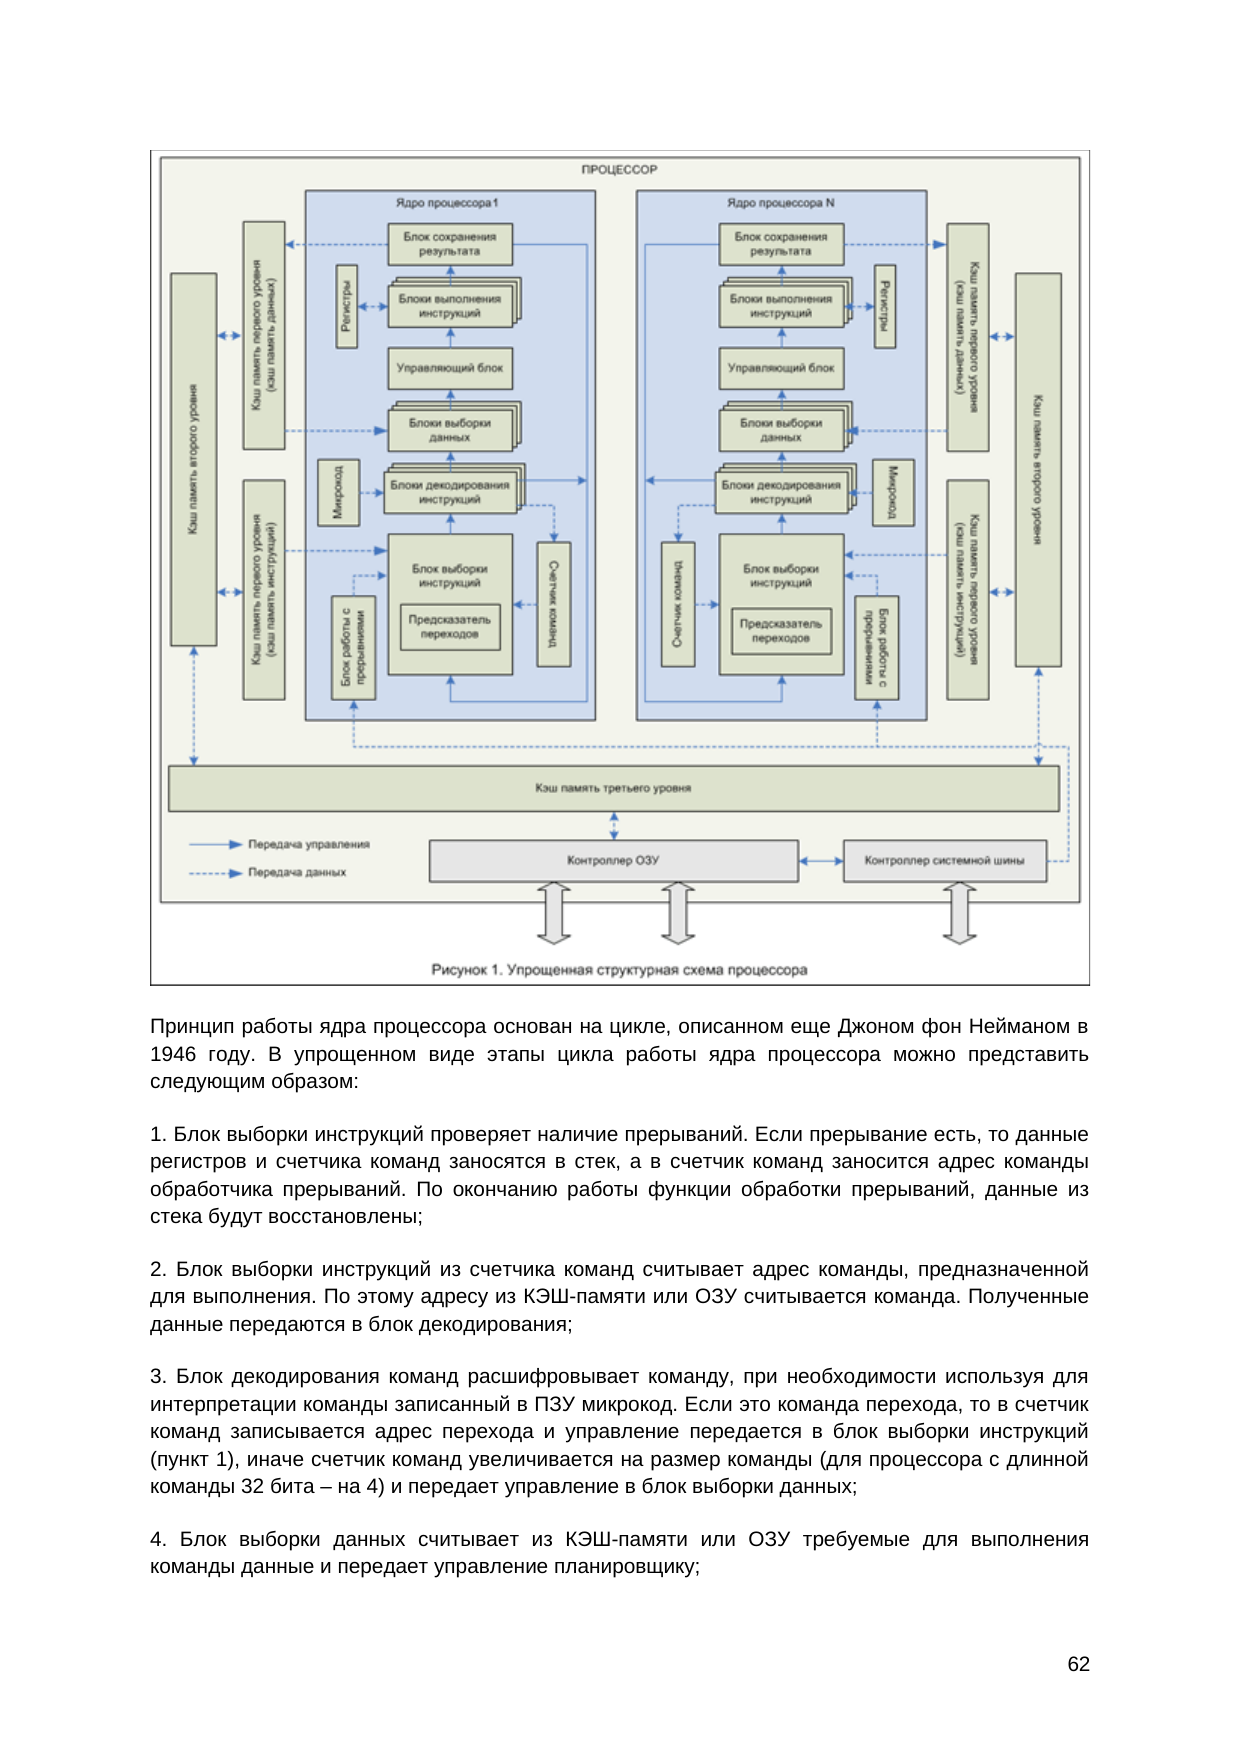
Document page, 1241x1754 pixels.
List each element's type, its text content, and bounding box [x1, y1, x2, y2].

text 3. Блок декодирования команд расшифровывает команду, при необходимости используя для интерпретации команды записанный в ПЗУ микрокод. Если это команда перехода, то в счетчик команд записывается адрес перехода и управление передается в блок выборки инструкций (пункт 1), иначе счетчик команд увеличивается на размер команды (для процессора с длинной команды 32 бита – на 4) и передает управление в блок выборки данных; [150, 1364, 1090, 1498]
text Принцип работы ядра процессора основан на цикле, описанном еще Джоном фон Нейманом в 1946 году. В упрощенном виде этапы цикла работы ядра процессора можно представить следующим образом: [150, 1014, 1090, 1093]
text 4. Блок выборки данных считывает из КЭШ-памяти или ОЗУ требуемые для выполнения команды данные и передает управление планировщику; [150, 1526, 1090, 1578]
text 1. Блок выборки инструкций проверяет наличие прерываний. Если прерывание есть, то данные регистров и счетчика команд заносятся в стек, а в счетчик команд заносится адрес команды обработчика прерываний. По окончанию работы функции обработки прерываний, данные из стека будут восстановлены; [150, 1121, 1090, 1228]
picture [150, 150, 1091, 986]
text 2. Блок выборки инструкций из счетчика команд считывает адрес команды, предназначенной для выполнения. По этому адресу из КЭШ-памяти или ОЗУ считывается команда. Полученные данные передаются в блок декодирования; [150, 1256, 1090, 1335]
